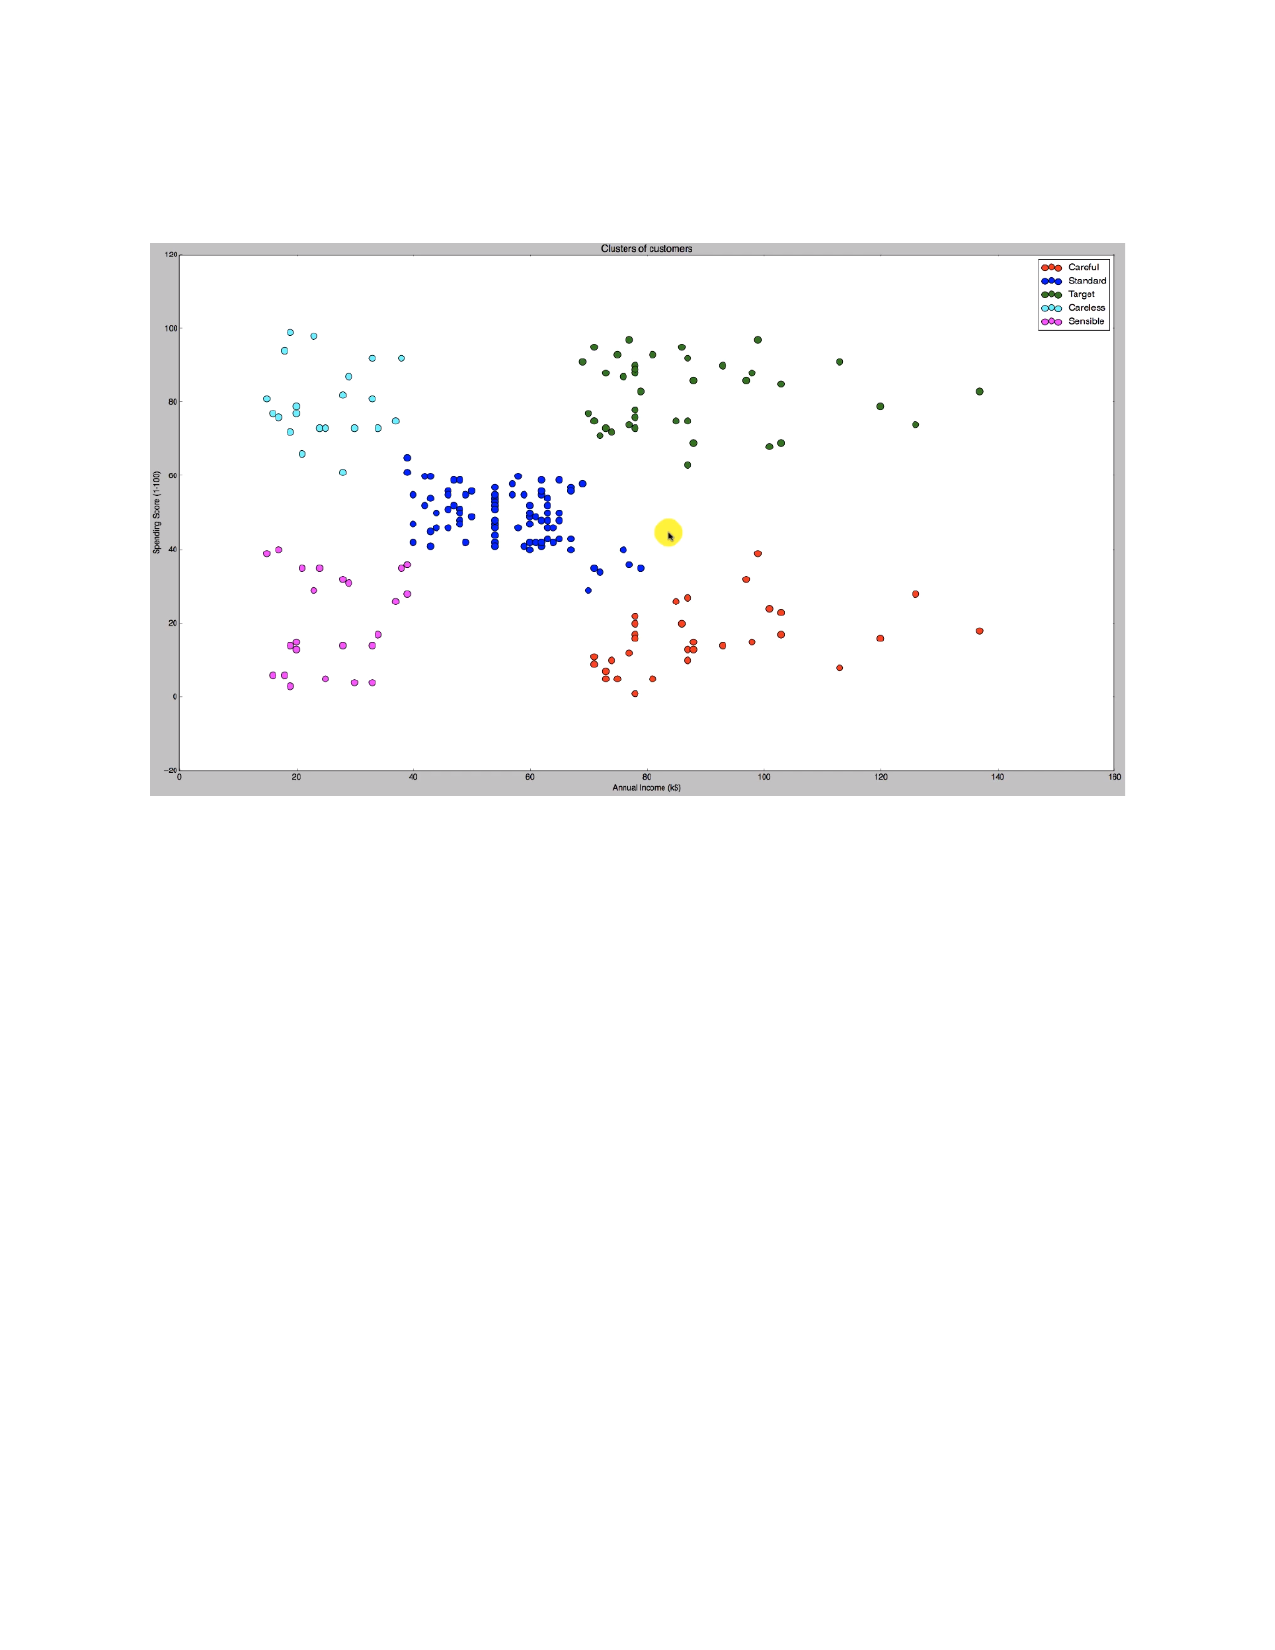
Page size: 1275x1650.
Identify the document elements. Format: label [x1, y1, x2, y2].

picture [150, 243, 1125, 796]
